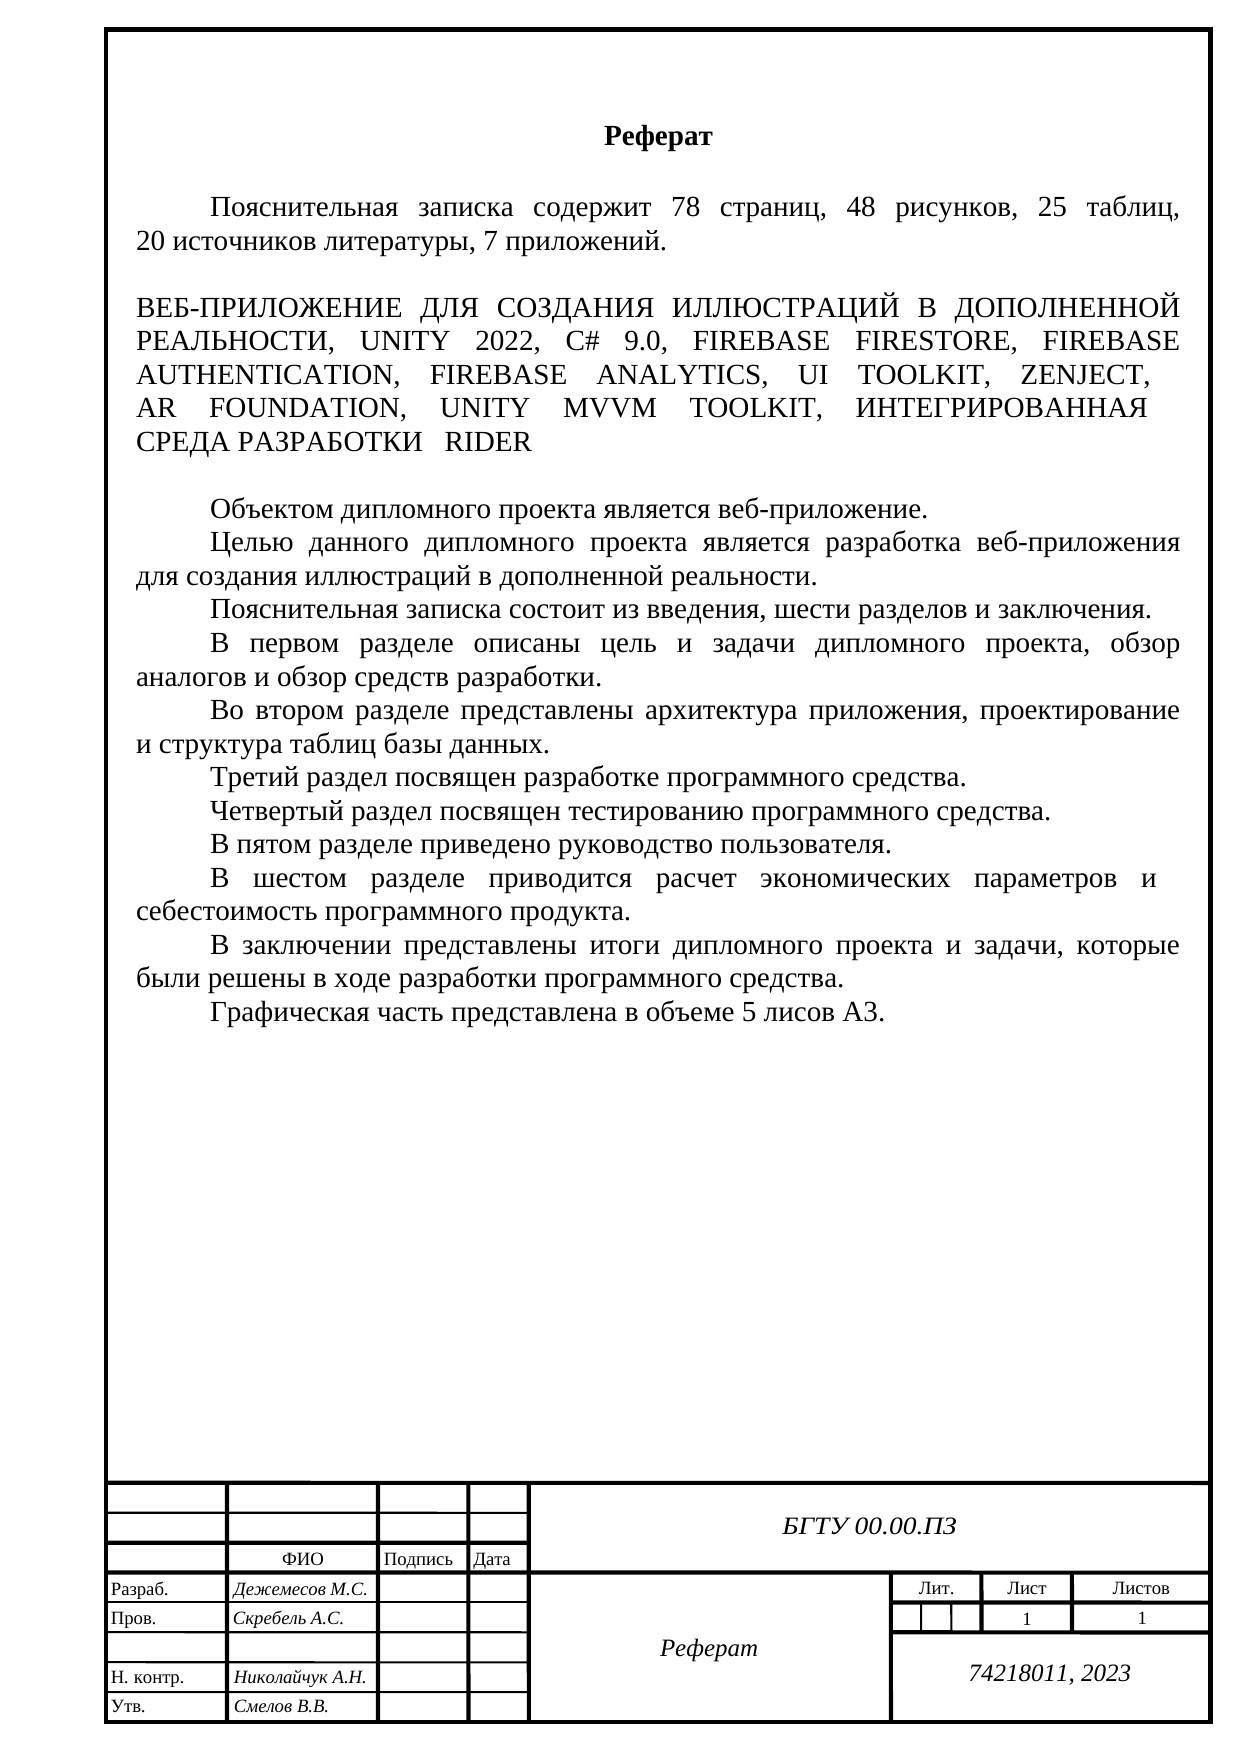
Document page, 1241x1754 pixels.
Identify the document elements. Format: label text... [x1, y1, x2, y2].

text Реферат [136, 118, 1181, 152]
text В шестом разделе приводится расчет экономических параметров и себестоимость программного продукта. [136, 860, 1181, 927]
text В пятом разделе приведено руководство пользователя. [136, 826, 1181, 860]
text Третий раздел посвящен разработке программного средства. [136, 759, 1181, 793]
text Целью данного дипломного проекта является разработка веб-приложения для создания иллюстраций в дополненной реальности. [136, 524, 1181, 592]
text Графическая часть представлена в объеме 5 лисов А3. [136, 994, 1181, 1028]
text Пояснительная записка состоит из введения, шести разделов и заключения. [136, 592, 1181, 625]
text Четвертый раздел посвящен тестированию программного средства. [136, 793, 1181, 826]
text В заключении представлены итоги дипломного проекта и задачи, которые были решены в ходе разработки программного средства. [136, 927, 1181, 994]
text В первом разделе описаны цель и задачи дипломного проекта, обзор аналогов и обзор средств разработки. [136, 625, 1181, 692]
text ВЕБ-ПРИЛОЖЕНИЕ ДЛЯ СОЗДАНИЯ ИЛЛЮСТРАЦИЙ В ДОПОЛНЕННОЙ РЕАЛЬНОСТИ, UNITY 2022, C# 9.0, FIREBASE FIRESTORE, FIREBASE AUTHENTICATION, FIREBASE ANALYTICS, UI TOOLKIT, ZENJECT, AR FOUNDATION, UNITY MVVM TOOLKIT, ИНТЕГРИРОВАННАЯ СРЕДА РАЗРАБОТКИ RIDER [136, 290, 1181, 457]
text Объектом дипломного проекта является веб-приложение. [136, 491, 1181, 524]
text Во втором разделе представлены архитектура приложения, проектирование и структура таблиц базы данных. [136, 692, 1181, 759]
text Пояснительная записка содержит 78 страниц, 48 рисунков, 25 таблиц, 20 источников литературы, 7 приложений. [136, 189, 1181, 256]
